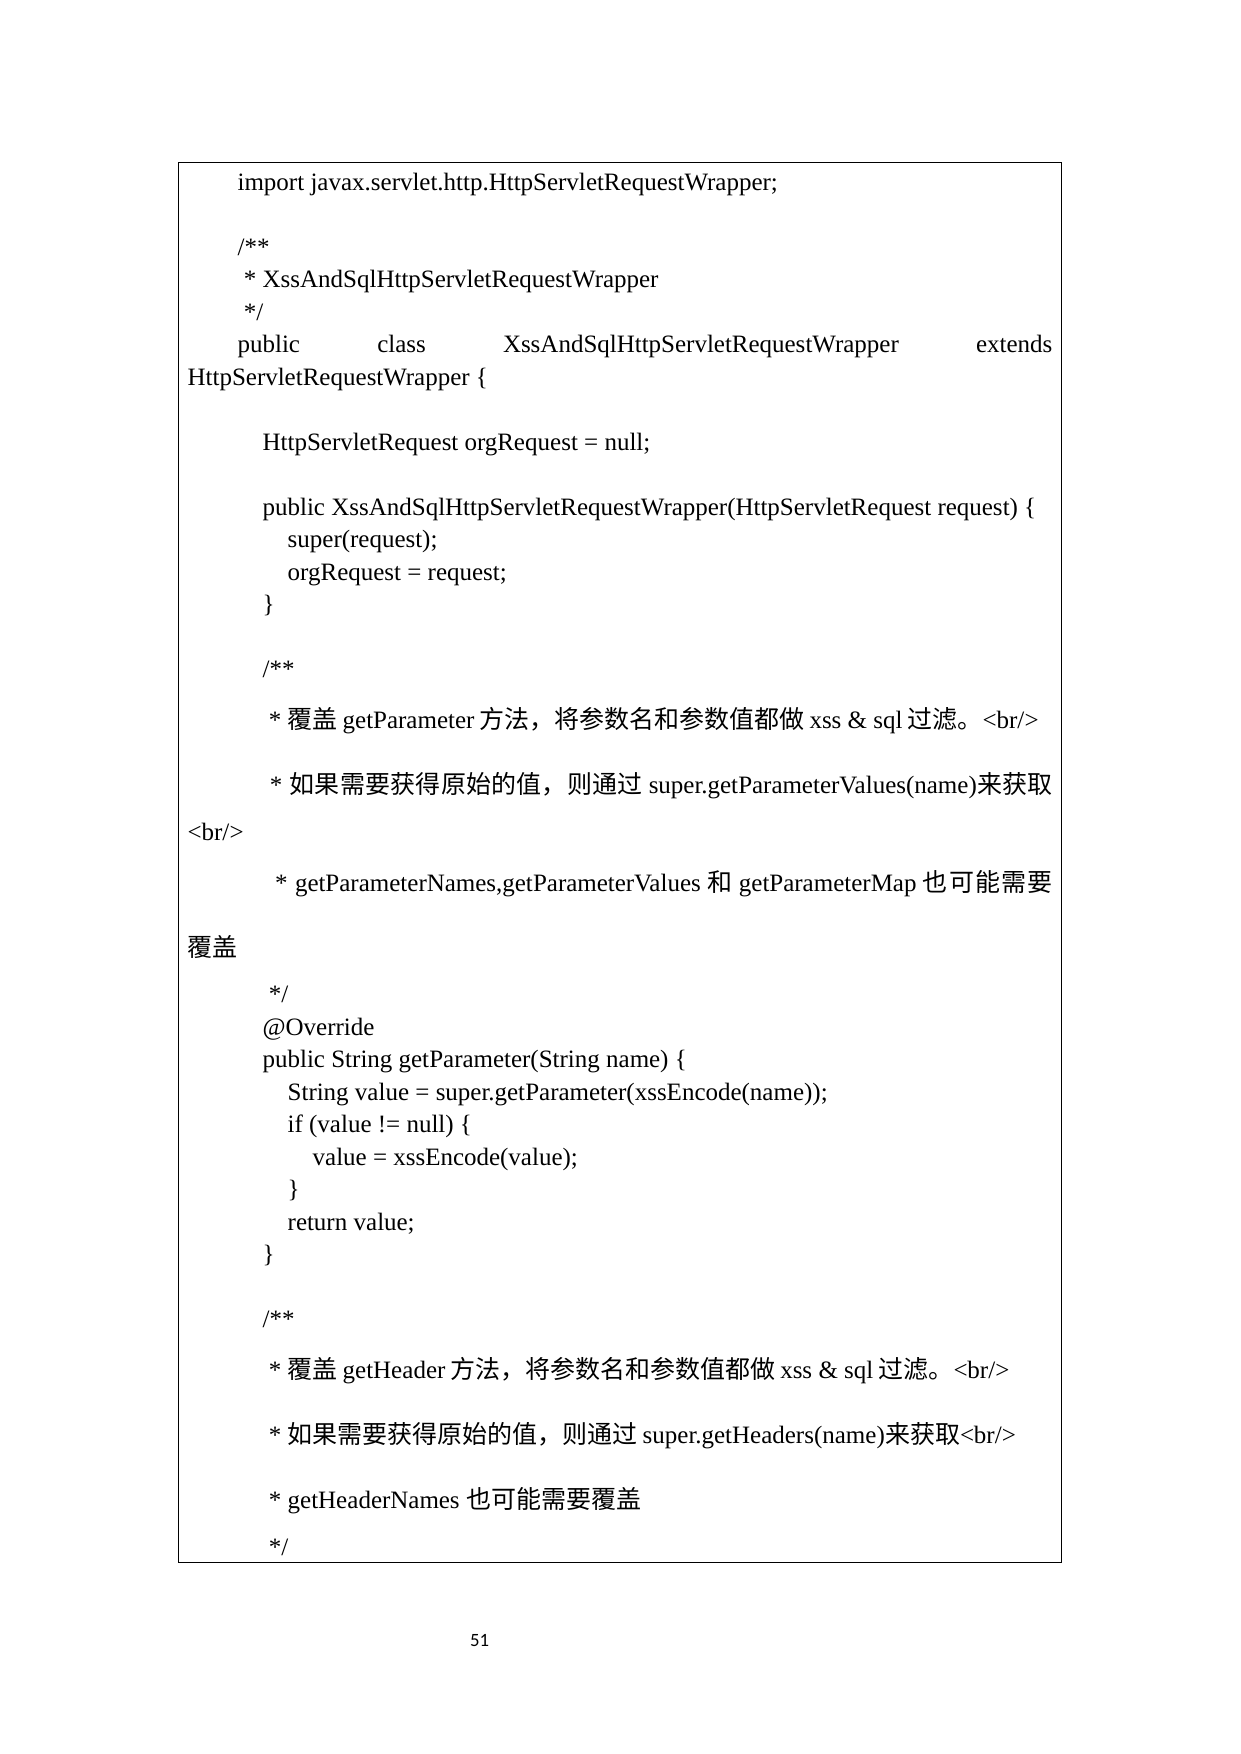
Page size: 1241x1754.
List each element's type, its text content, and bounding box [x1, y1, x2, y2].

text * XssAndSqlHttpServletRequestWrapper [187, 263, 1053, 295]
text HttpServletRequest orgRequest = null; [187, 425, 1053, 458]
text * getParameterNames,getParameterValues和getParameterMap也可能需要覆盖 [187, 848, 1053, 978]
text } [187, 1238, 1053, 1270]
text /** [187, 230, 1053, 263]
text } [187, 1173, 1053, 1205]
text * 覆盖getParameter方法，将参数名和参数值都做xss & sql过滤。<br/> [187, 685, 1053, 750]
text import javax.servlet.http.HttpServletRequestWrapper; [179, 163, 1061, 198]
text * 如果需要获得原始的值，则通过super.getParameterValues(name)来获取<br/> [187, 750, 1053, 848]
text return value; [187, 1205, 1053, 1238]
text * 覆盖getHeader方法，将参数名和参数值都做xss & sql过滤。<br/> [187, 1335, 1053, 1400]
text * getHeaderNames 也可能需要覆盖 [187, 1465, 1053, 1530]
text if (value != null) { [187, 1108, 1053, 1140]
text value = xssEncode(value); [187, 1140, 1053, 1173]
text */ [187, 1530, 1053, 1562]
text @Override [187, 1010, 1053, 1043]
text */ [187, 295, 1053, 328]
text /** [187, 653, 1053, 685]
text */ [187, 978, 1053, 1010]
text String value = super.getParameter(xssEncode(name)); [187, 1075, 1053, 1108]
text public XssAndSqlHttpServletRequestWrapper(HttpServletRequest request) { [187, 490, 1053, 523]
text super(request); [187, 523, 1053, 555]
text /** [187, 1303, 1053, 1335]
text public String getParameter(String name) { [187, 1043, 1053, 1075]
text * 如果需要获得原始的值，则通过super.getHeaders(name)来获取<br/> [187, 1400, 1053, 1465]
text public class XssAndSqlHttpServletRequestWrapper extends HttpServletRequestWrapper { [187, 328, 1053, 393]
text orgRequest = request; [187, 555, 1053, 588]
text } [187, 588, 1053, 620]
